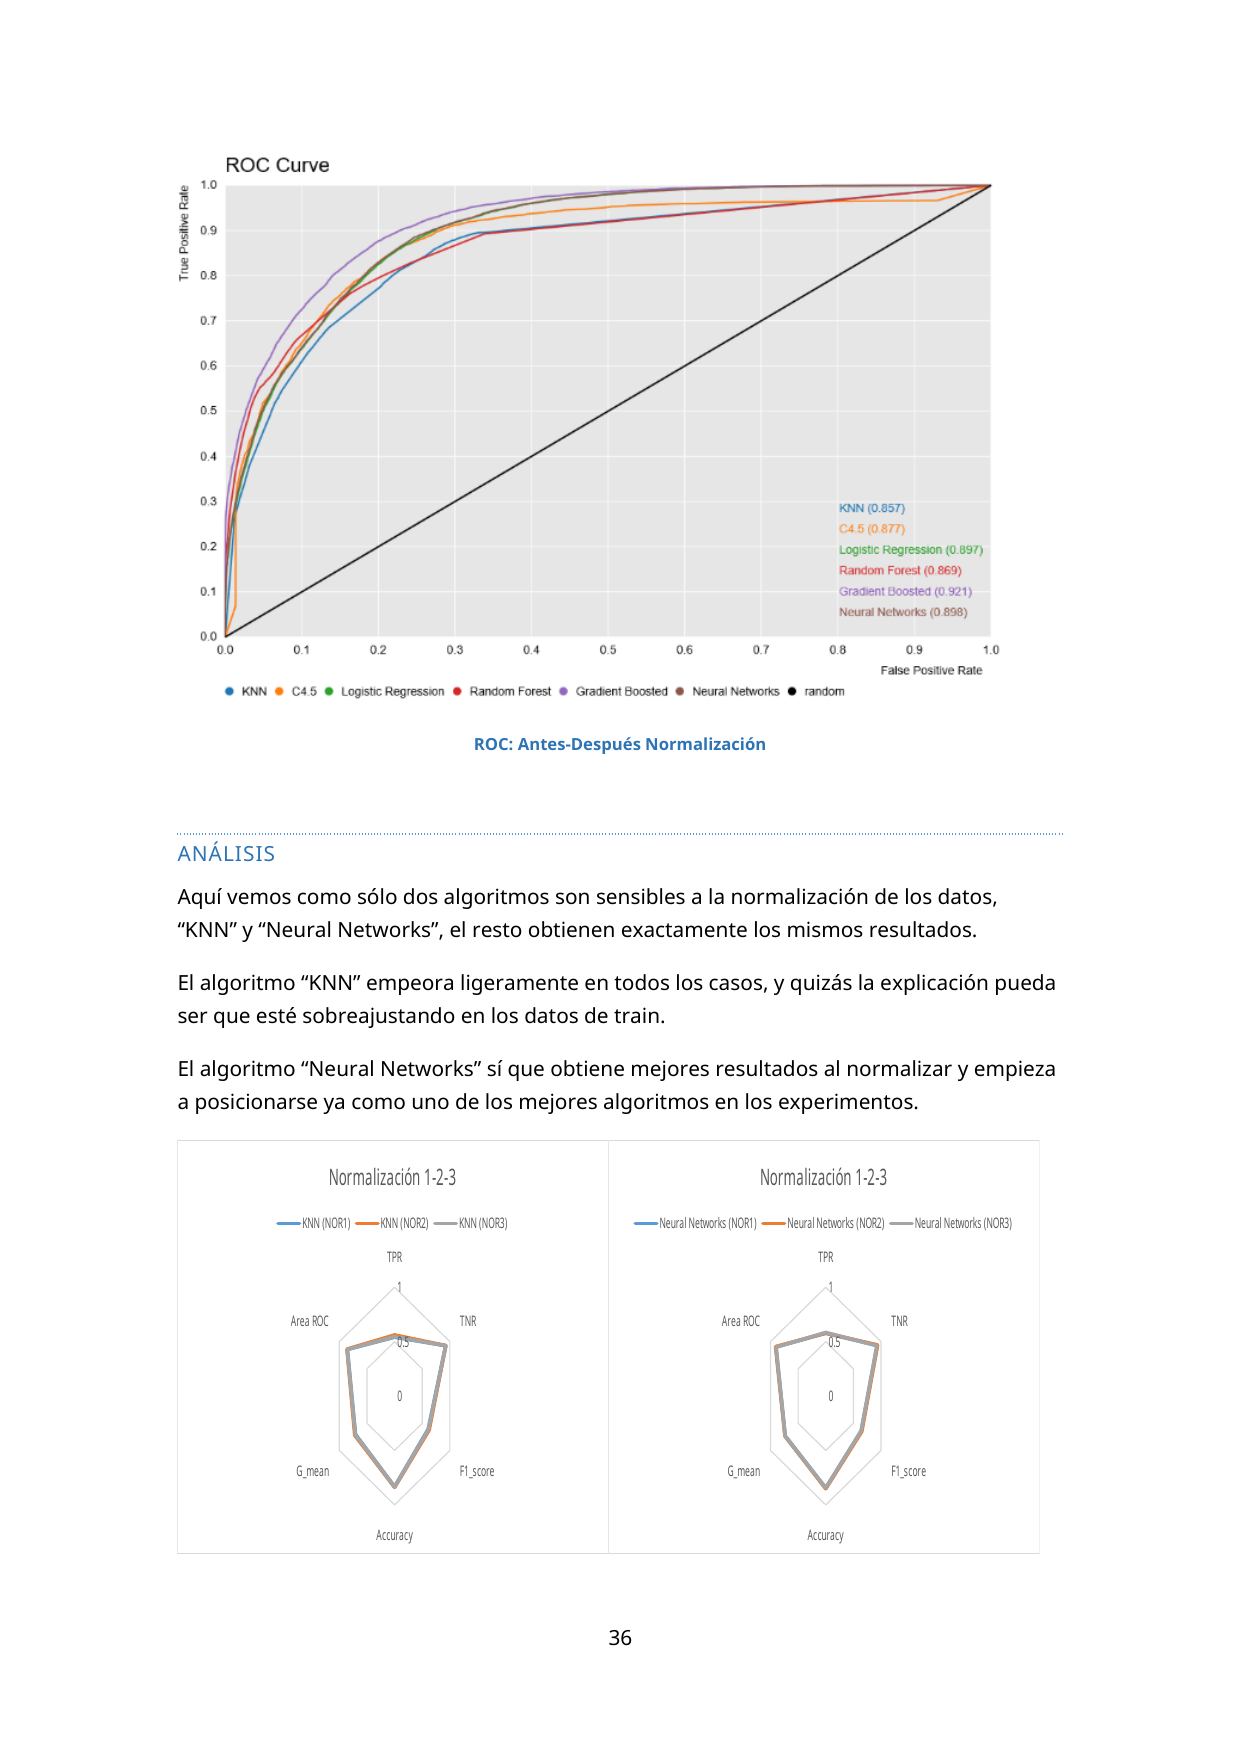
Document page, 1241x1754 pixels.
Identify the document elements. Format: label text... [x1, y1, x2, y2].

text ROC: Antes-Después Normalización [177, 733, 1063, 756]
text El algoritmo “Neural Networks” sí que obtiene mejores resultados al normalizar y empieza a posicionarse ya como uno de los mejores algoritmos en los experimentos. [177, 1054, 1063, 1115]
text El algoritmo “KNN” empeora ligeramente en todos los casos, y quizás la explicación pueda ser que esté sobreajustando en los datos de train. [177, 968, 1063, 1029]
subtitle ANÁLISIS [177, 833, 1063, 867]
text Aquí vemos como sólo dos algoritmos son sensibles a la normalización de los datos, “KNN” y “Neural Networks”, el resto obtienen exactamente los mismos resultados. [177, 882, 1063, 943]
picture [177, 147, 1008, 708]
